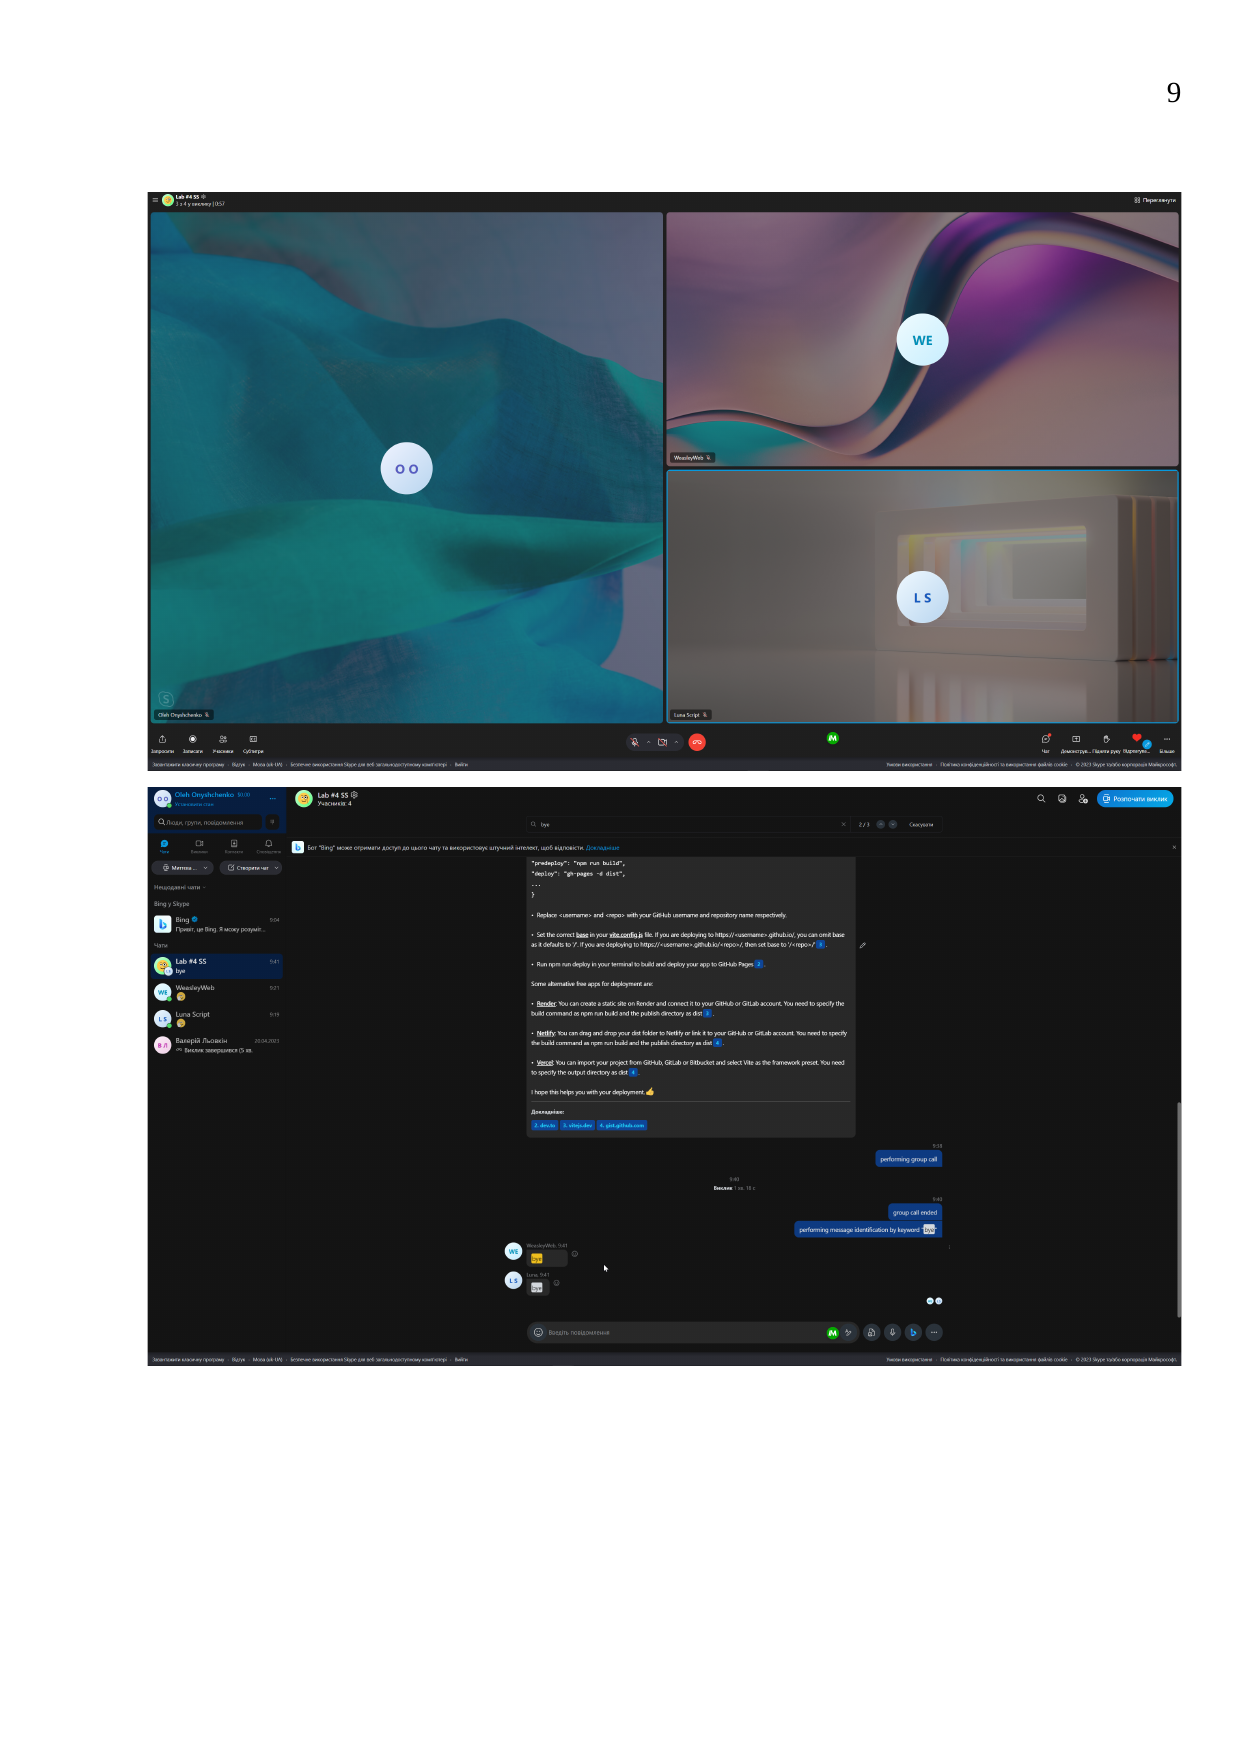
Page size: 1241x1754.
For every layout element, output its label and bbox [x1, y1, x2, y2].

picture [147, 787, 1182, 1366]
picture [147, 192, 1182, 771]
